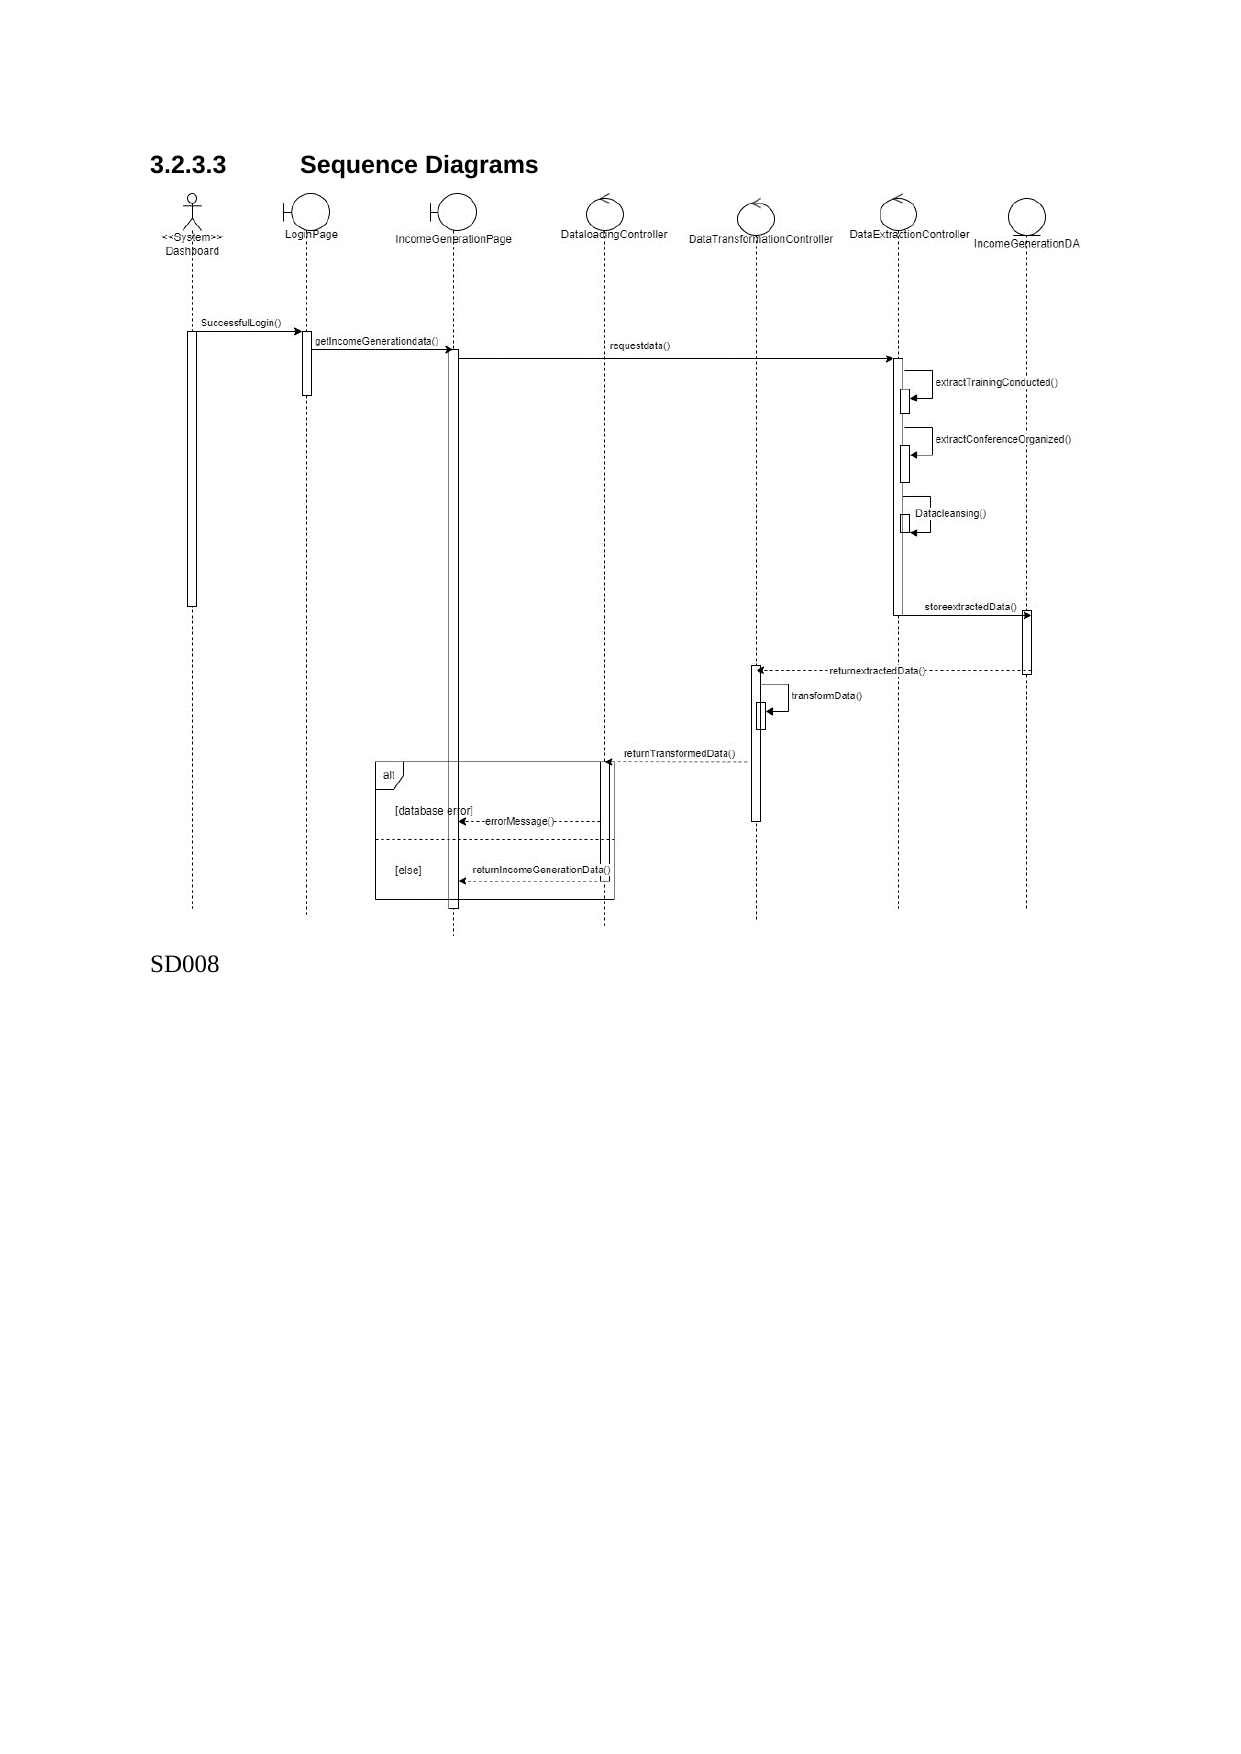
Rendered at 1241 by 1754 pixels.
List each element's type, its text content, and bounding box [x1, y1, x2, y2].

list Sequence Diagrams [150, 150, 1090, 179]
text SD008 [150, 949, 1090, 978]
picture [150, 193, 1091, 936]
